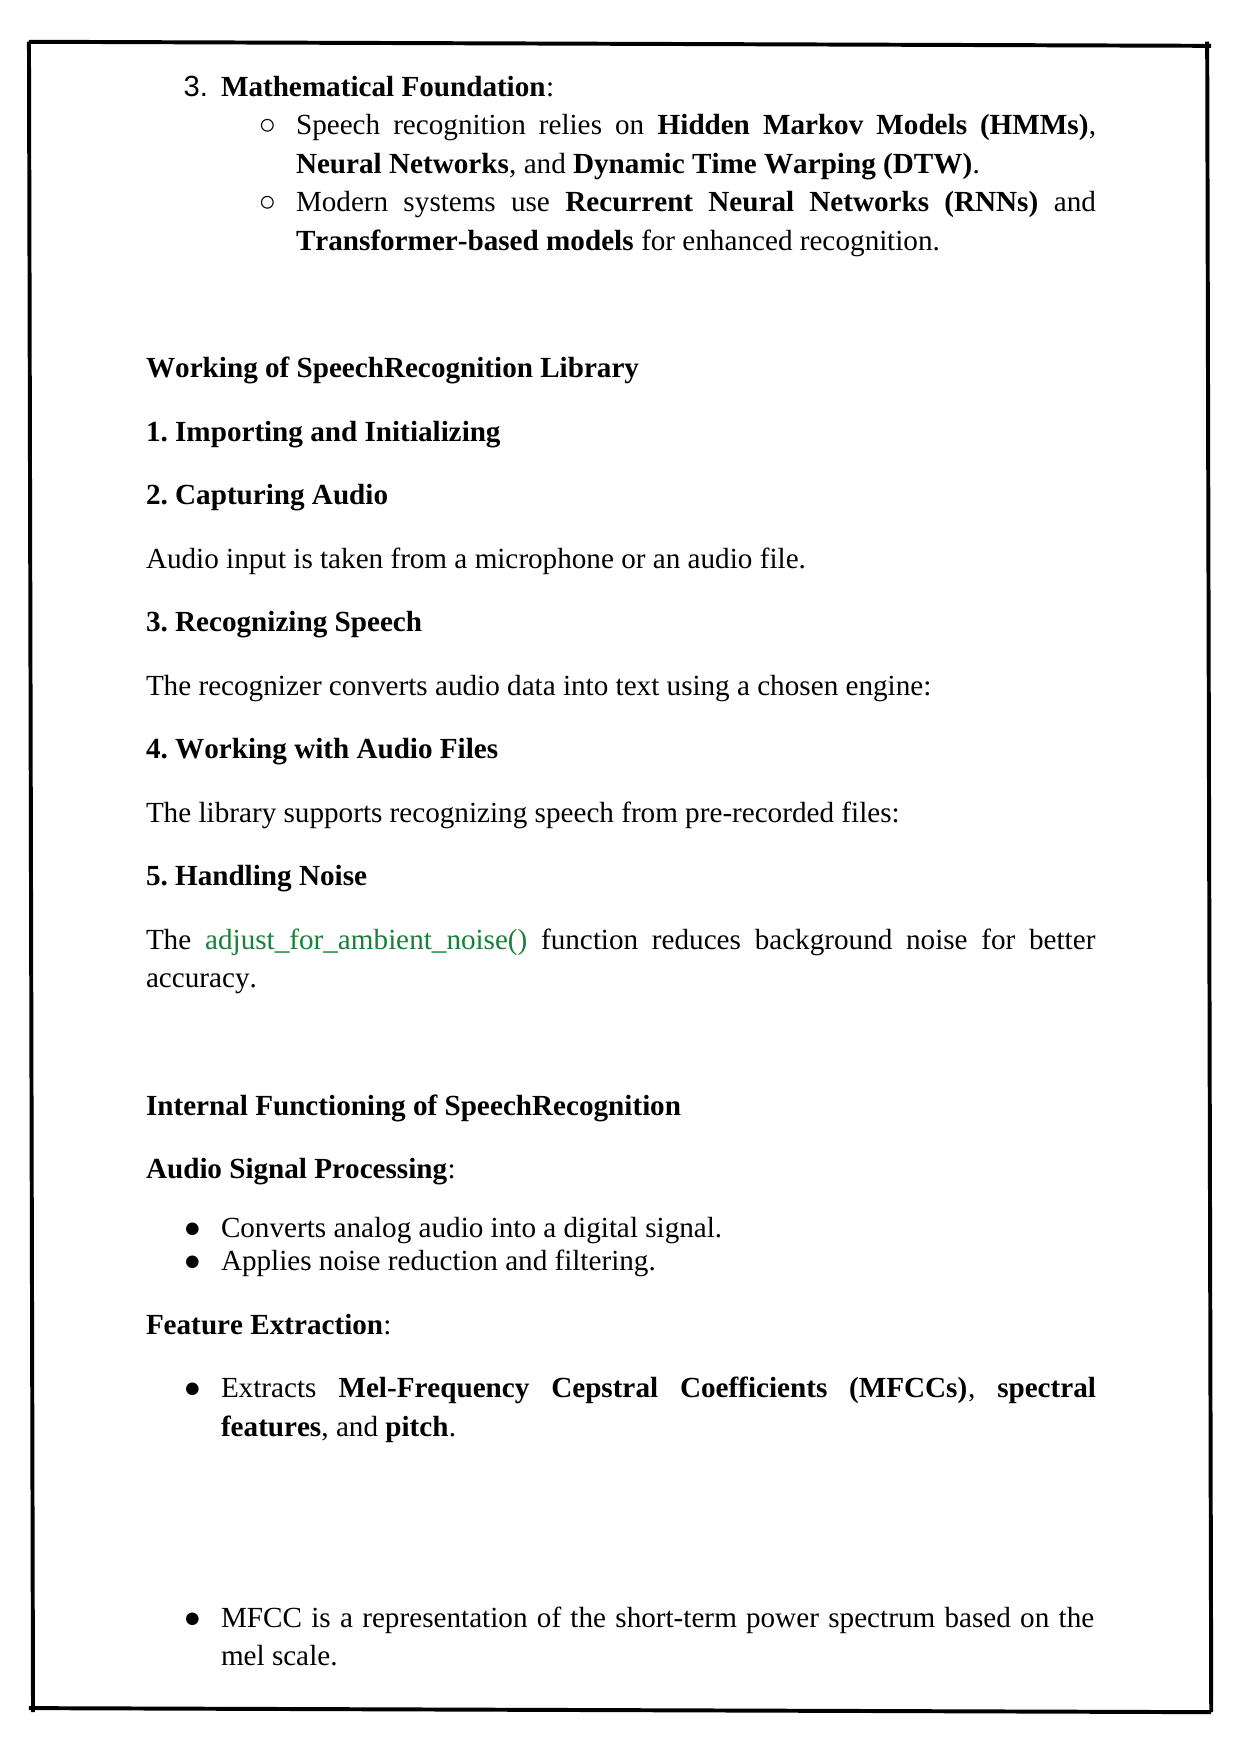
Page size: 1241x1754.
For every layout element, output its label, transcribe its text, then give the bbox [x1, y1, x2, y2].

list Extracts Mel-Frequency Cepstral Coefficients (MFCCs), spectral features, and pitch. [183, 1370, 1096, 1443]
text The library supports recognizing speech from pre-recorded files: [146, 795, 1096, 828]
text The adjust_for_ambient_noise() function reduces background noise for better accuracy. [146, 922, 1096, 994]
subtitle 3. Recognizing Speech [146, 604, 1096, 638]
subtitle 1. Importing and Initializing [146, 414, 1096, 447]
list Applies noise reduction and filtering. [183, 1243, 1096, 1277]
text Working of SpeechRecognition Library [146, 350, 1096, 384]
text The recognizer converts audio data into text using a chosen engine: [146, 668, 1096, 701]
list Modern systems use Recurrent Neural Networks (RNNs) and Transformer-based models for enhanced recognition. [258, 184, 1096, 257]
list MFCC is a representation of the short-term power spectrum based on the mel scale. [183, 1600, 1096, 1672]
subtitle 4. Working with Audio Files [146, 731, 1096, 765]
text Feature Extraction: [146, 1307, 1096, 1340]
subtitle 5. Handling Noise [146, 858, 1096, 892]
text Audio input is taken from a microphone or an audio file. [146, 541, 1096, 574]
text Internal Functioning of SpeechRecognition [146, 1088, 1096, 1121]
list Speech recognition relies on Hidden Markov Models (HMMs), Neural Networks, and Dynamic Time Warping (DTW). [258, 107, 1096, 179]
list Mathematical Foundation: [183, 69, 1096, 102]
subtitle 2. Capturing Audio [146, 477, 1096, 511]
list Converts analog audio into a digital signal. [183, 1210, 1096, 1243]
text Audio Signal Processing: [146, 1151, 1096, 1185]
